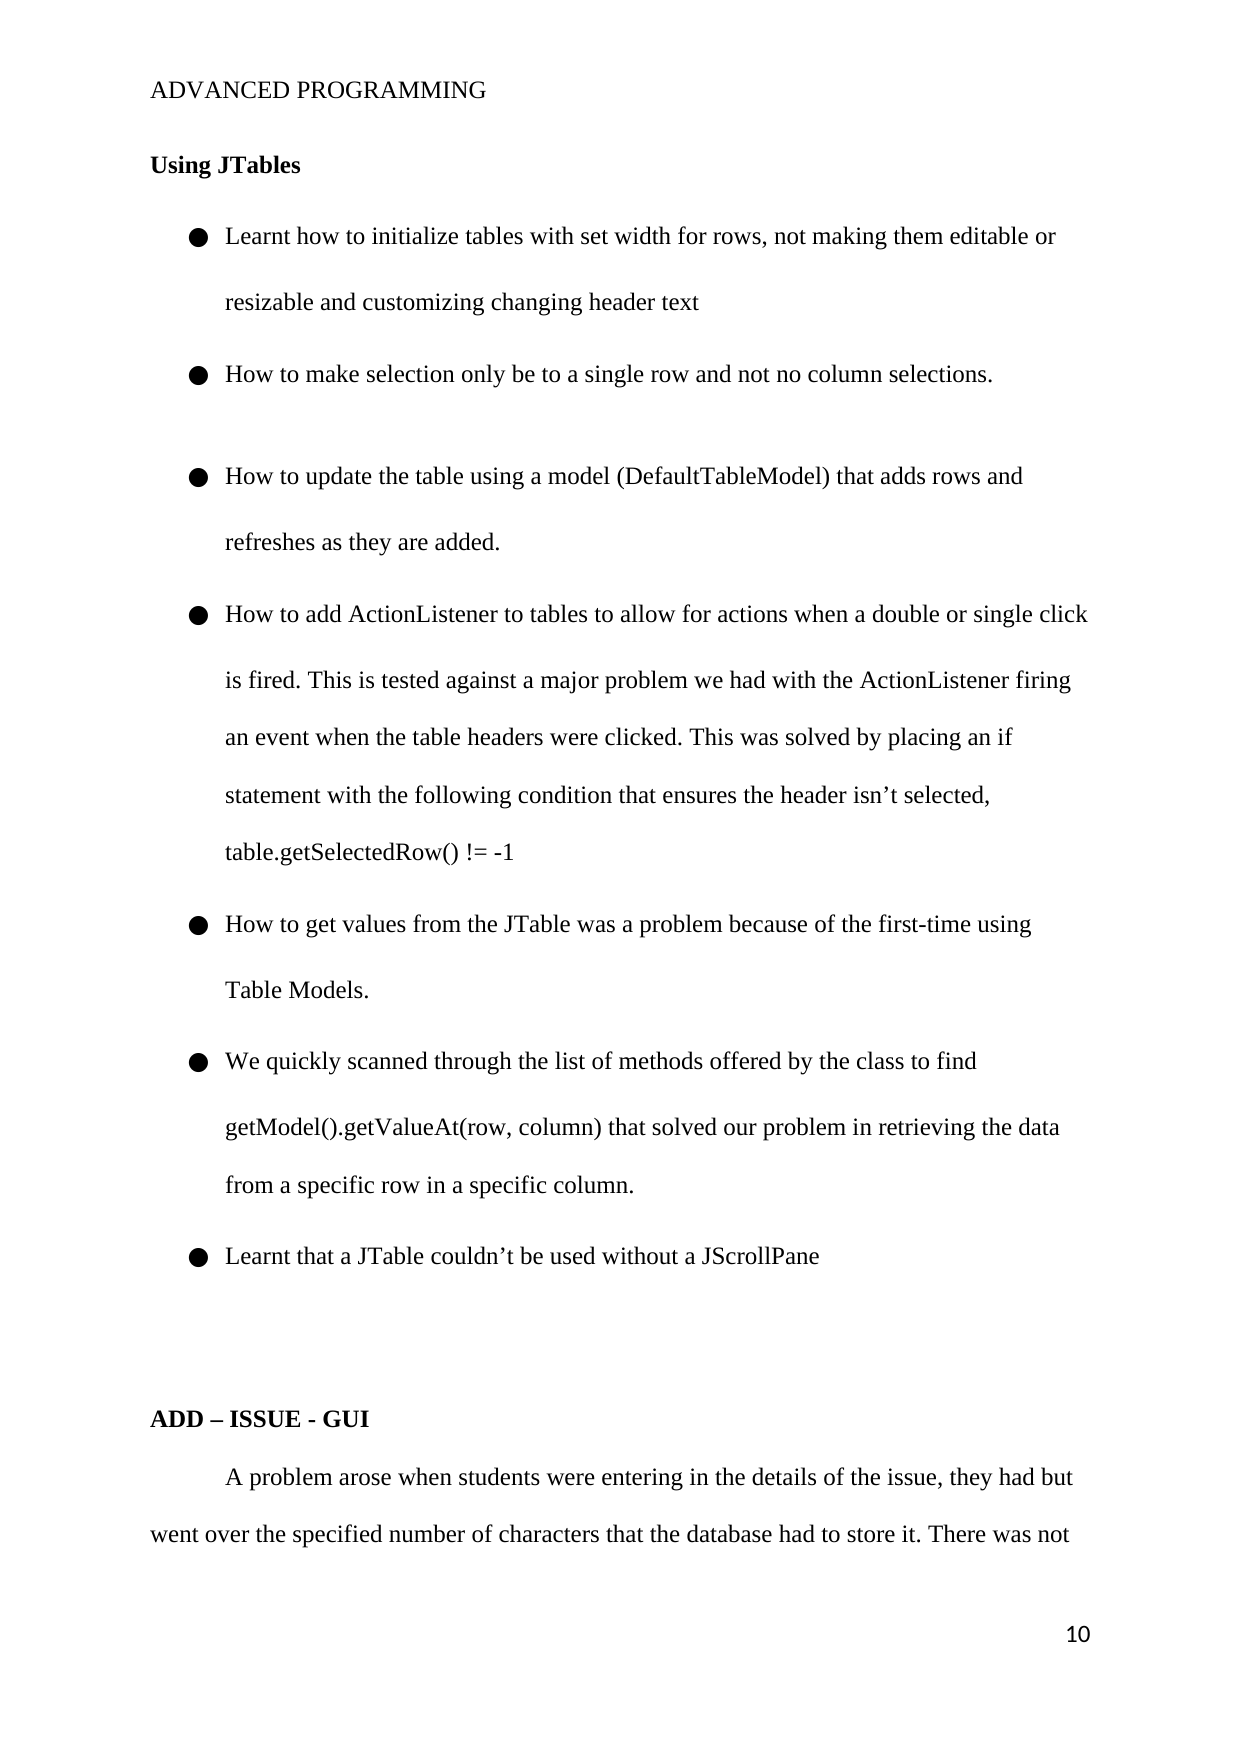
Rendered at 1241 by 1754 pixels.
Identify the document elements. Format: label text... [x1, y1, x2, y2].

list How to get values from the JTable was a problem because of the first-time using Table Models. [187, 895, 1090, 1004]
list Learnt that a JTable couldn’t be used without a JScrollPane [187, 1227, 1090, 1279]
list Learnt how to initialize tables with set width for rows, not making them editable or resizable and customizing changing header text [187, 207, 1090, 316]
list We quickly scanned through the list of methods offered by the class to find getModel().getValueAt(row, column) that solved our problem in retrieving the data from a specific row in a specific column. [187, 1032, 1090, 1199]
text Using JTables [150, 150, 1090, 179]
list How to add ActionListener to tables to allow for actions when a double or single click is fired. This is tested against a major problem we had with the ActionListener firing an event when the table headers were clicked. This was solved by placing an if statement with the following condition that ensures the header isn’t selected, table.getSelectedRow() != -1 [187, 585, 1090, 866]
text ADD – ISSUE - GUI [150, 1404, 1090, 1433]
list How to make selection only be to a single row and not no column selections. [187, 345, 1090, 396]
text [150, 1462, 1090, 1548]
list How to update the table using a model (DefaultTableModel) that adds rows and refreshes as they are added. [187, 447, 1090, 556]
